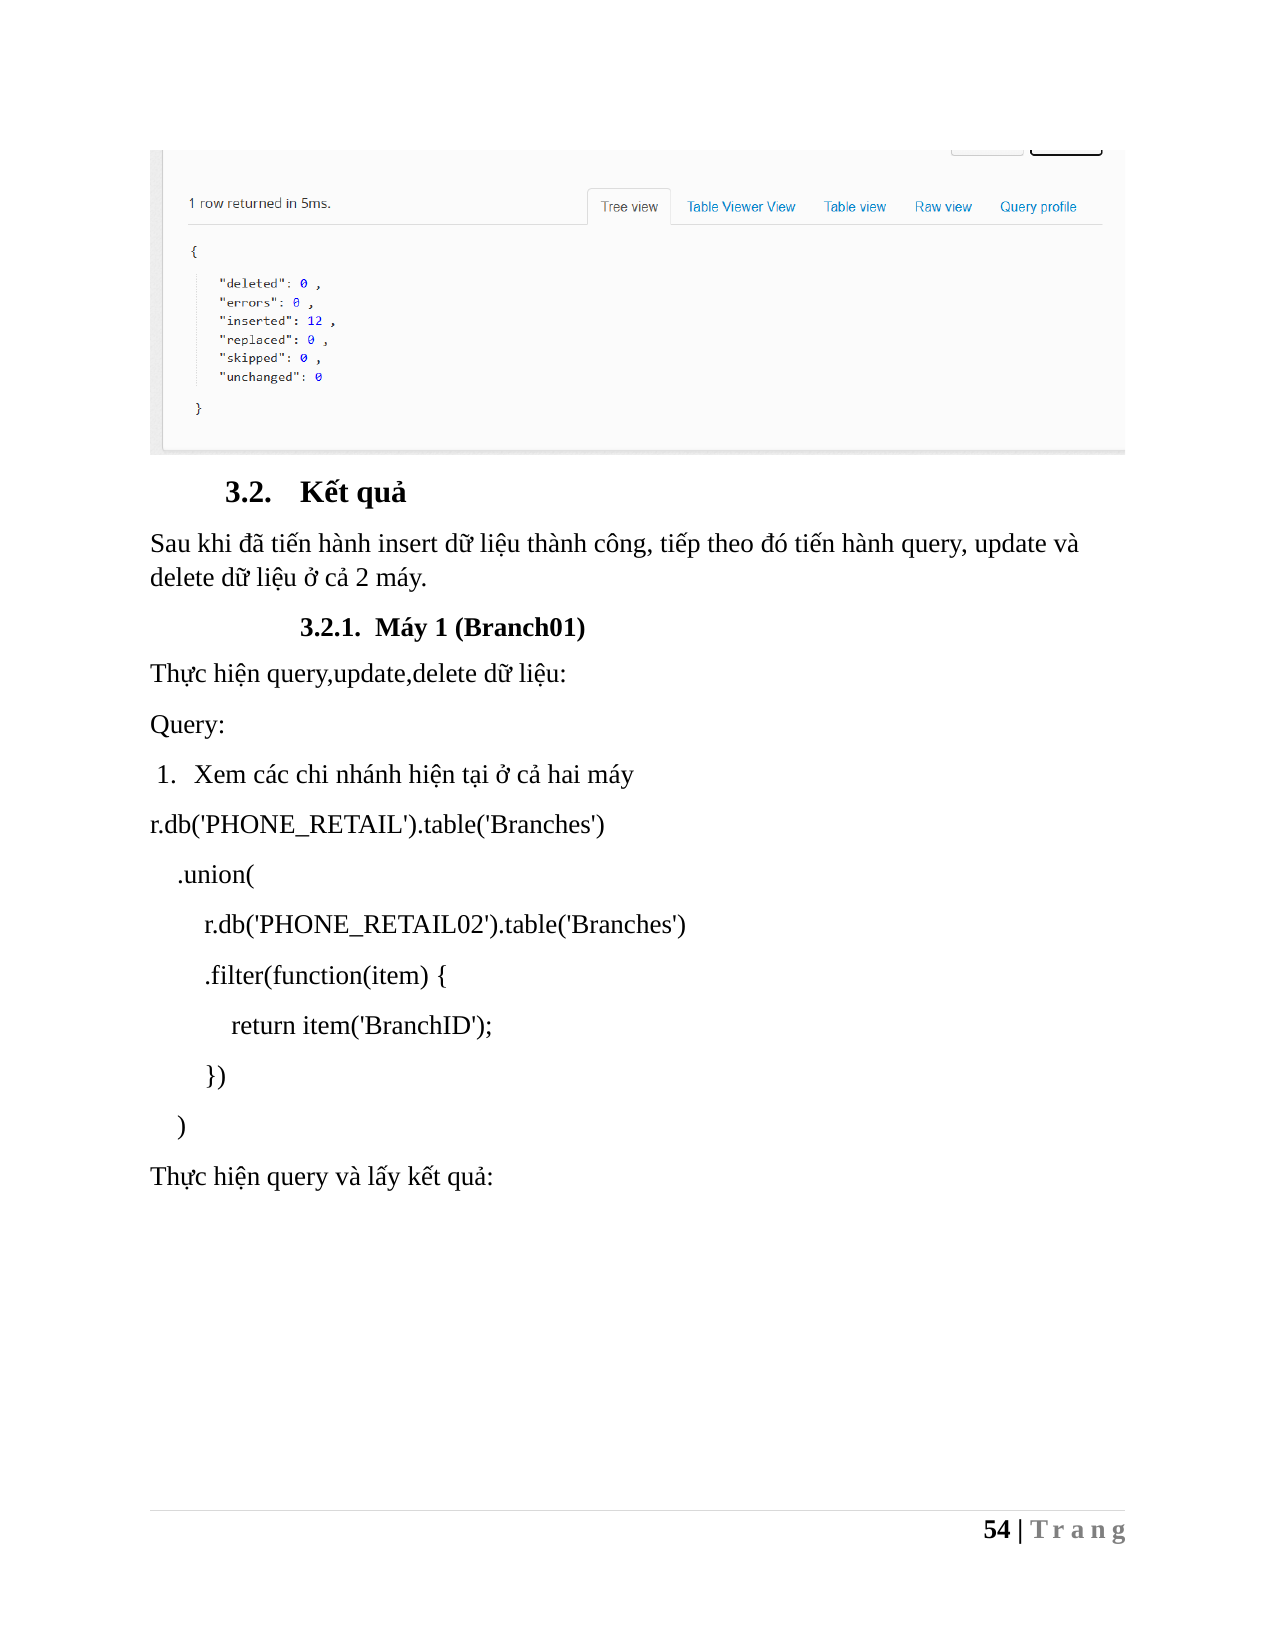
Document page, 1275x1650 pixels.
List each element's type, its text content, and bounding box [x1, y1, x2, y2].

text }) [150, 1059, 1125, 1090]
list Xem các chi nhánh hiện tại ở cả hai máy [156, 758, 1125, 789]
subtitle Kết quả [225, 473, 1125, 509]
text r.db('PHONE_RETAIL02').table('Branches') [150, 908, 1125, 940]
text r.db('PHONE_RETAIL').table('Branches') [150, 808, 1125, 839]
text return item('BranchID'); [150, 1009, 1125, 1040]
text Sau khi đã tiến hành insert dữ liệu thành công, tiếp theo đó tiến hành query, update và delete dữ liệu ở cả 2 máy. [150, 527, 1125, 592]
text Thực hiện query và lấy kết quả: [150, 1159, 1125, 1191]
text Query: [150, 708, 1125, 739]
picture [150, 150, 1125, 455]
subtitle Máy 1 (Branch01) [300, 611, 1125, 642]
text ) [150, 1109, 1125, 1141]
text Thực hiện query,update,delete dữ liệu: [150, 657, 1125, 689]
text .filter(function(item) { [150, 959, 1125, 990]
text .union( [150, 858, 1125, 889]
